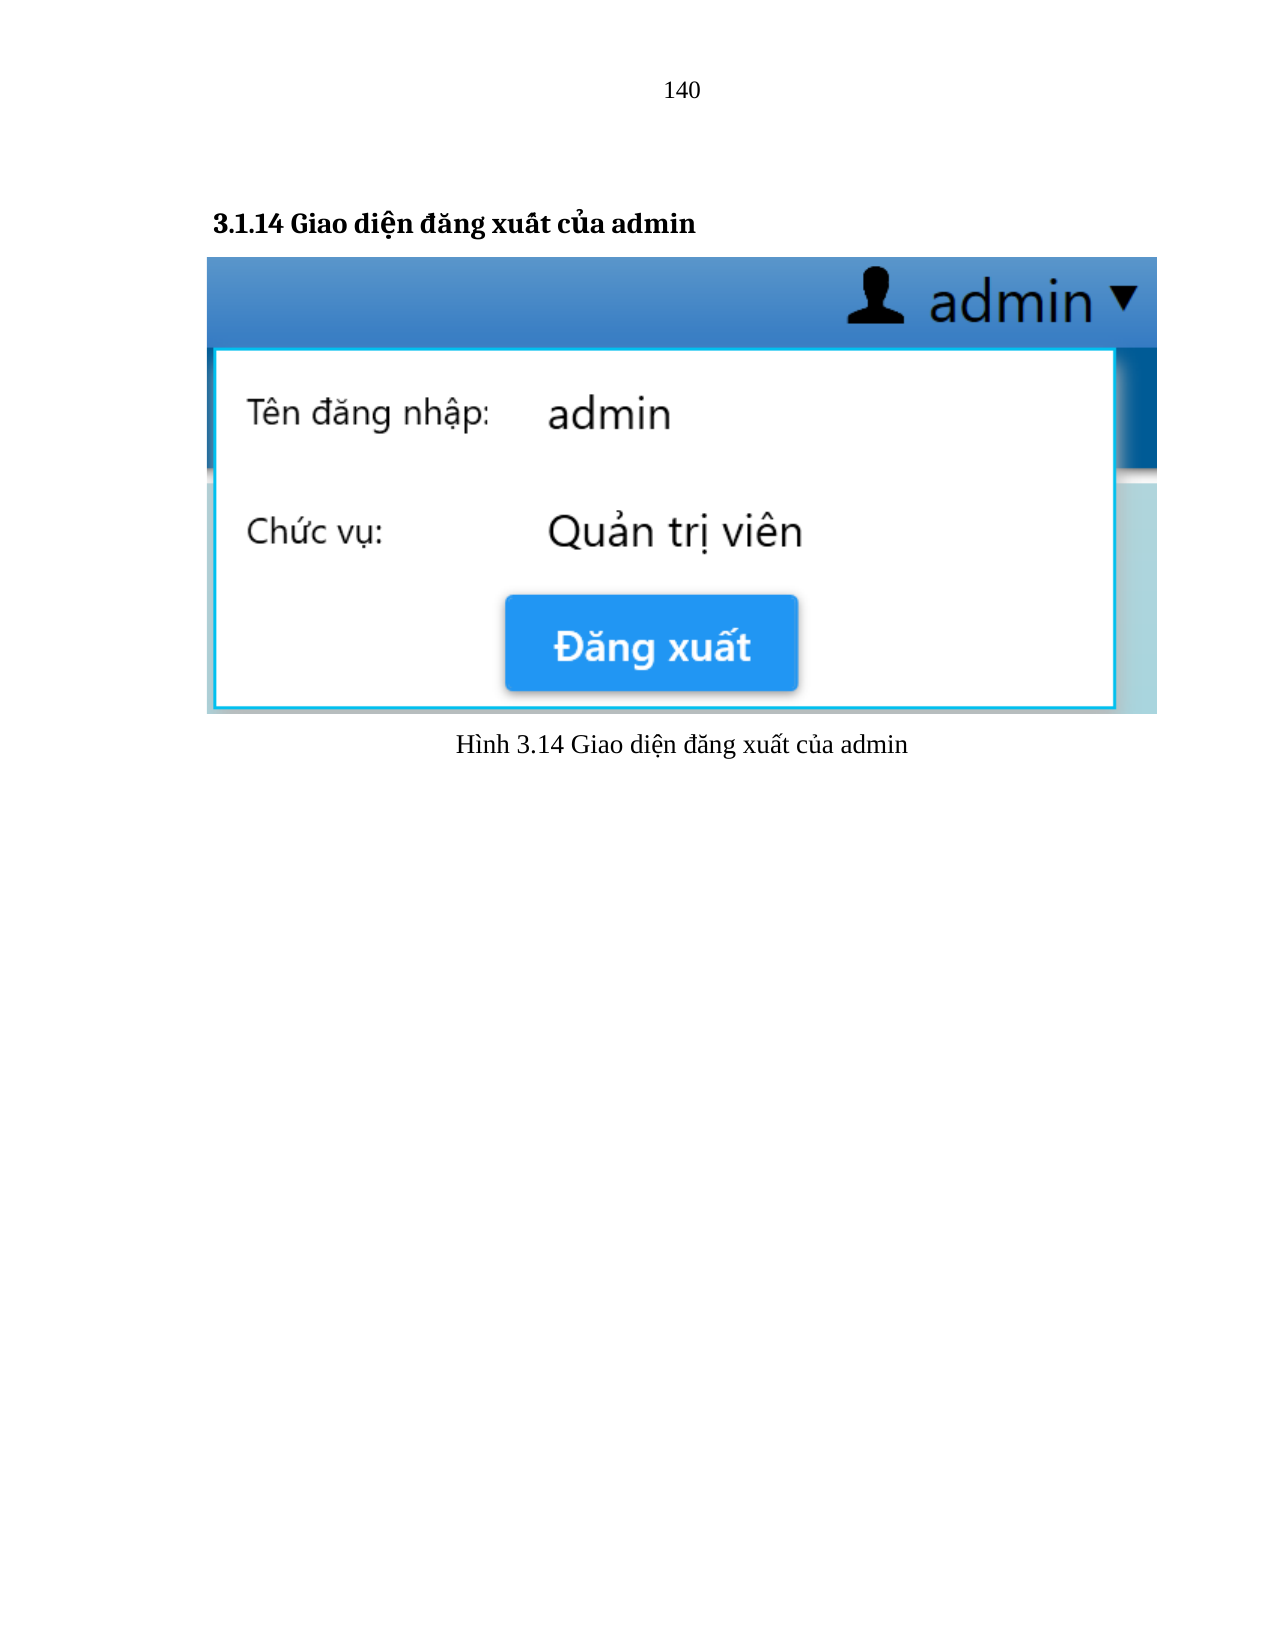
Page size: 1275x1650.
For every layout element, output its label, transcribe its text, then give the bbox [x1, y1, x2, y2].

subtitle 3.1.14 Giao diện đăng xuất của admin [207, 207, 1157, 240]
text Hình 3.14 Giao diện đăng xuất của admin [207, 728, 1157, 759]
picture [206, 257, 1157, 714]
